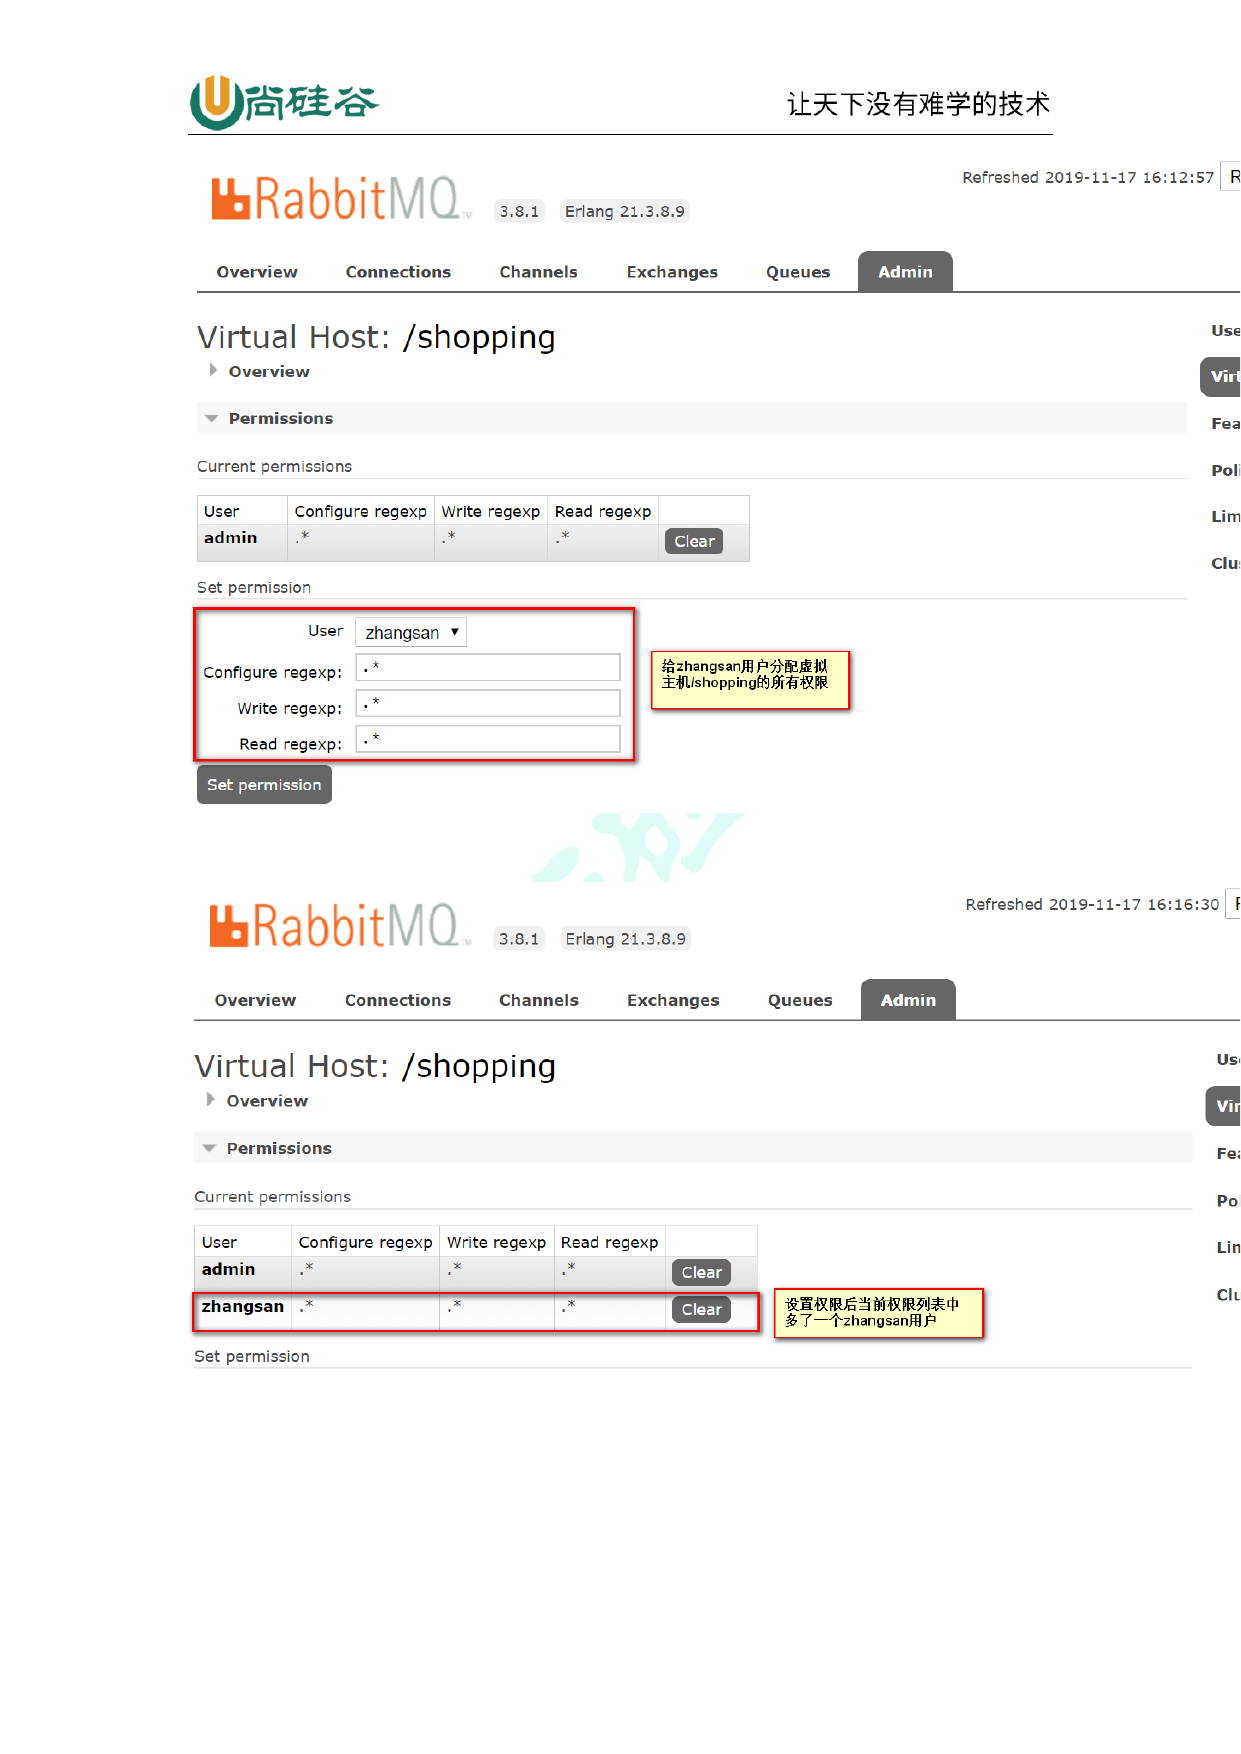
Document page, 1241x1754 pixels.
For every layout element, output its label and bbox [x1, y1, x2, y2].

picture [187, 882, 1241, 1375]
picture [187, 73, 1053, 132]
picture [187, 156, 1241, 813]
